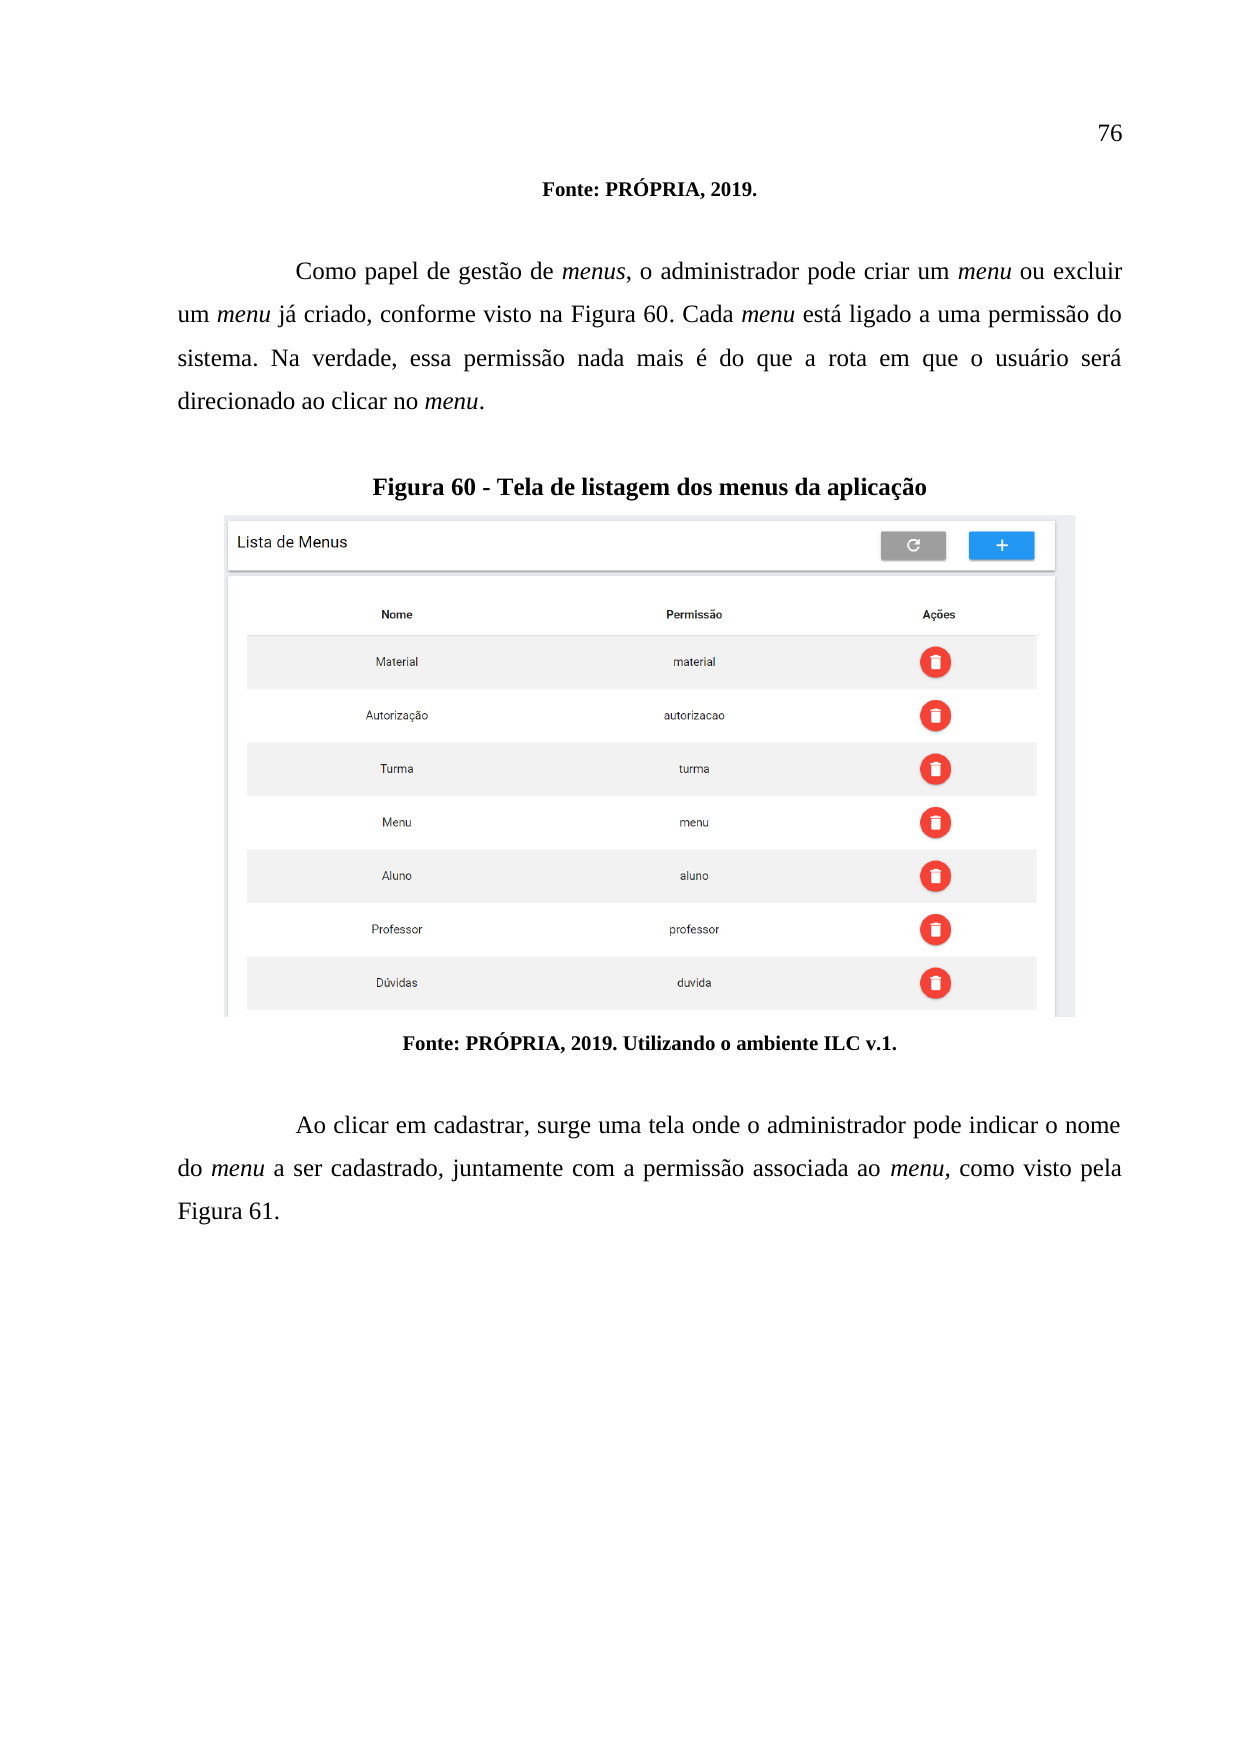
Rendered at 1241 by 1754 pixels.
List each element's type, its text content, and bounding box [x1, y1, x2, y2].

text Fonte: PRÓPRIA, 2019. [177, 177, 1122, 201]
text Como papel de gestão de menus, o administrador pode criar um menu ou excluir um menu já criado, conforme visto na Figura 60. Cada menu está ligado a uma permissão do sistema. Na verdade, essa permissão nada mais é do que a rota em que o usuário será direcionado ao clicar no menu. [177, 256, 1122, 414]
text Fonte: PRÓPRIA, 2019. Utilizando o ambiente ILC v.1. [177, 1031, 1122, 1055]
text Ao clicar em cadastrar, surge uma tela onde o administrador pode indicar o nome do menu a ser cadastrado, juntamente com a permissão associada ao menu, como visto pela Figura 61. [177, 1110, 1122, 1225]
picture [223, 515, 1076, 1017]
